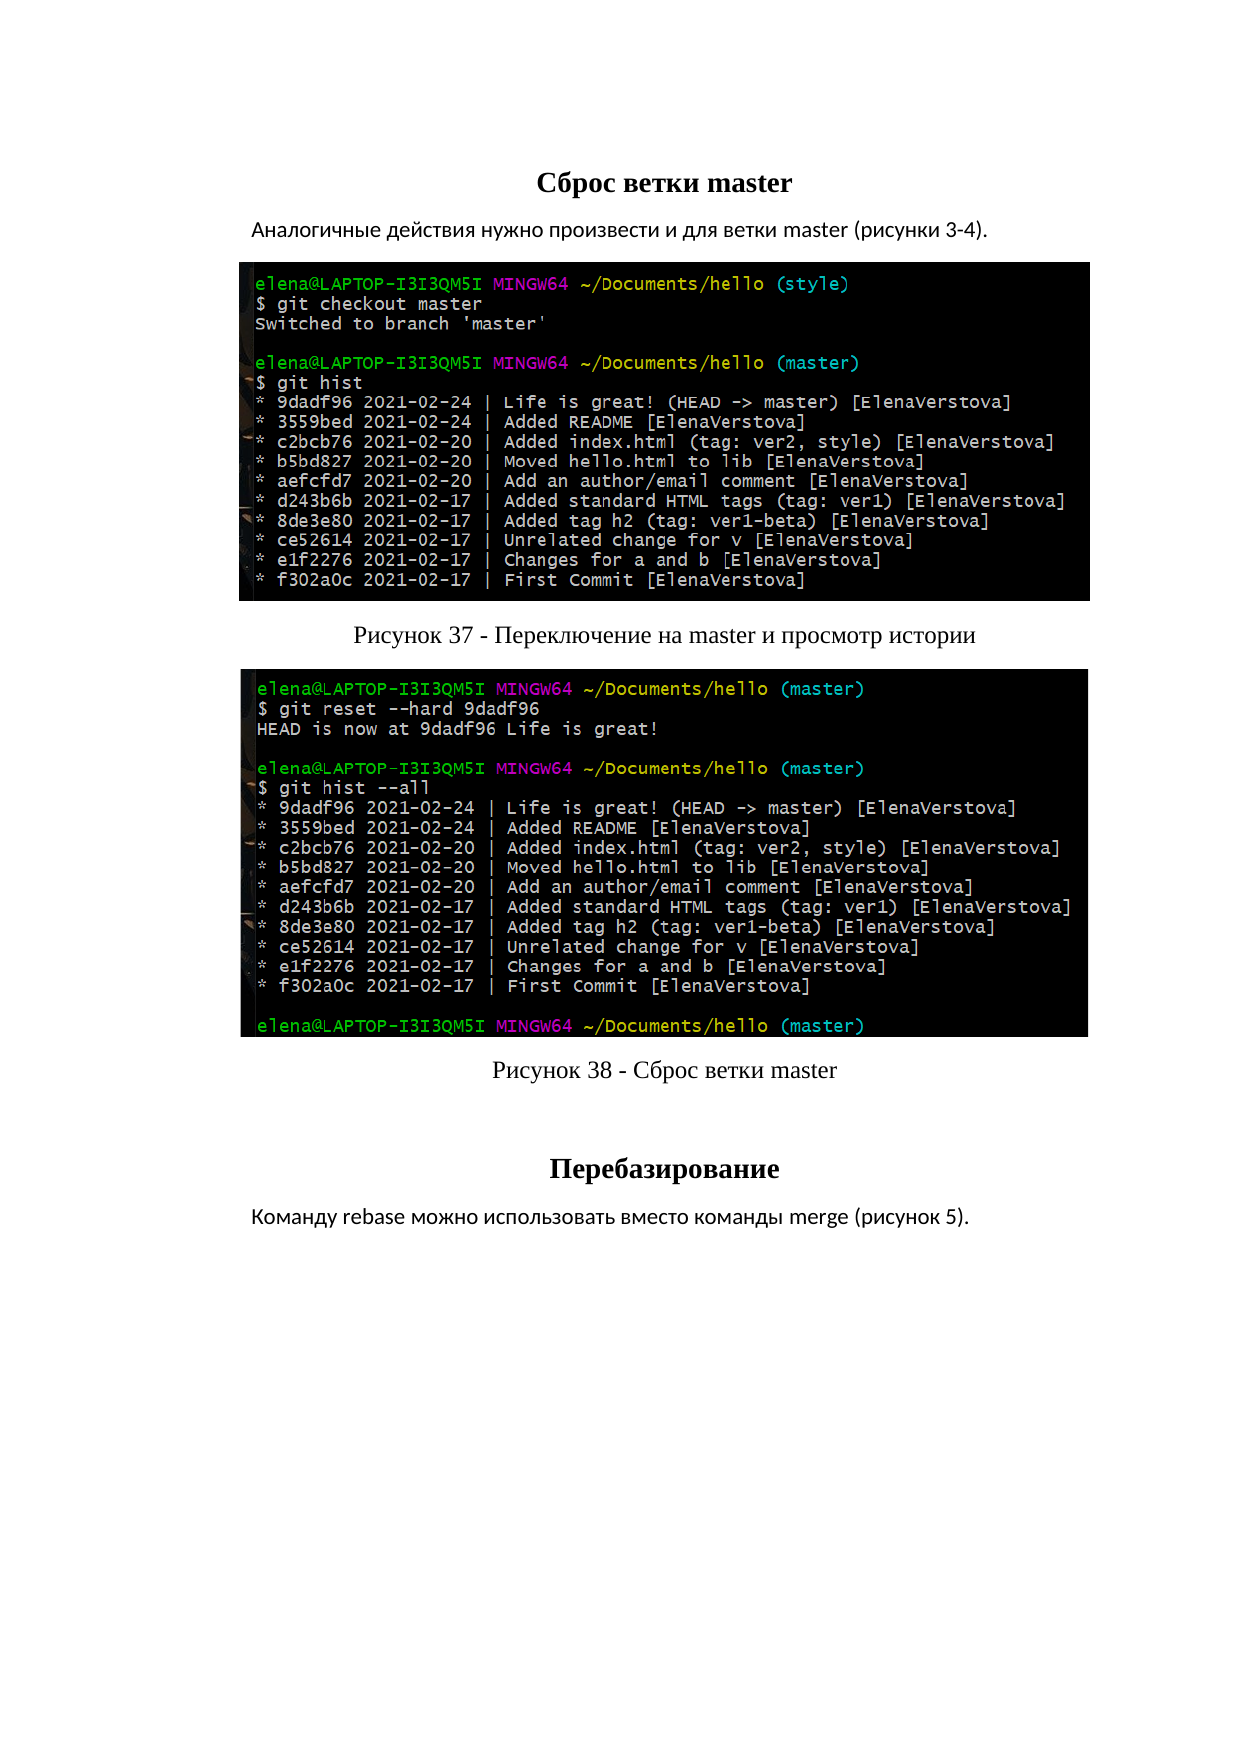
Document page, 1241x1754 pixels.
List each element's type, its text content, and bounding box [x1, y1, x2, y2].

text Рисунок 37 - Переключение на master и просмотр истории [177, 620, 1152, 649]
text Команду rebase можно использовать вместо команды merge (рисунок 5). [177, 1202, 1152, 1230]
subtitle Сброс ветки master [177, 165, 1152, 198]
picture [240, 669, 1089, 1037]
text Рисунок 38 - Сброс ветки master [177, 1055, 1152, 1084]
picture [239, 262, 1090, 601]
text Аналогичные действия нужно произвести и для ветки master (рисунки 3-4). [177, 215, 1152, 243]
subtitle Перебазирование [177, 1151, 1152, 1185]
